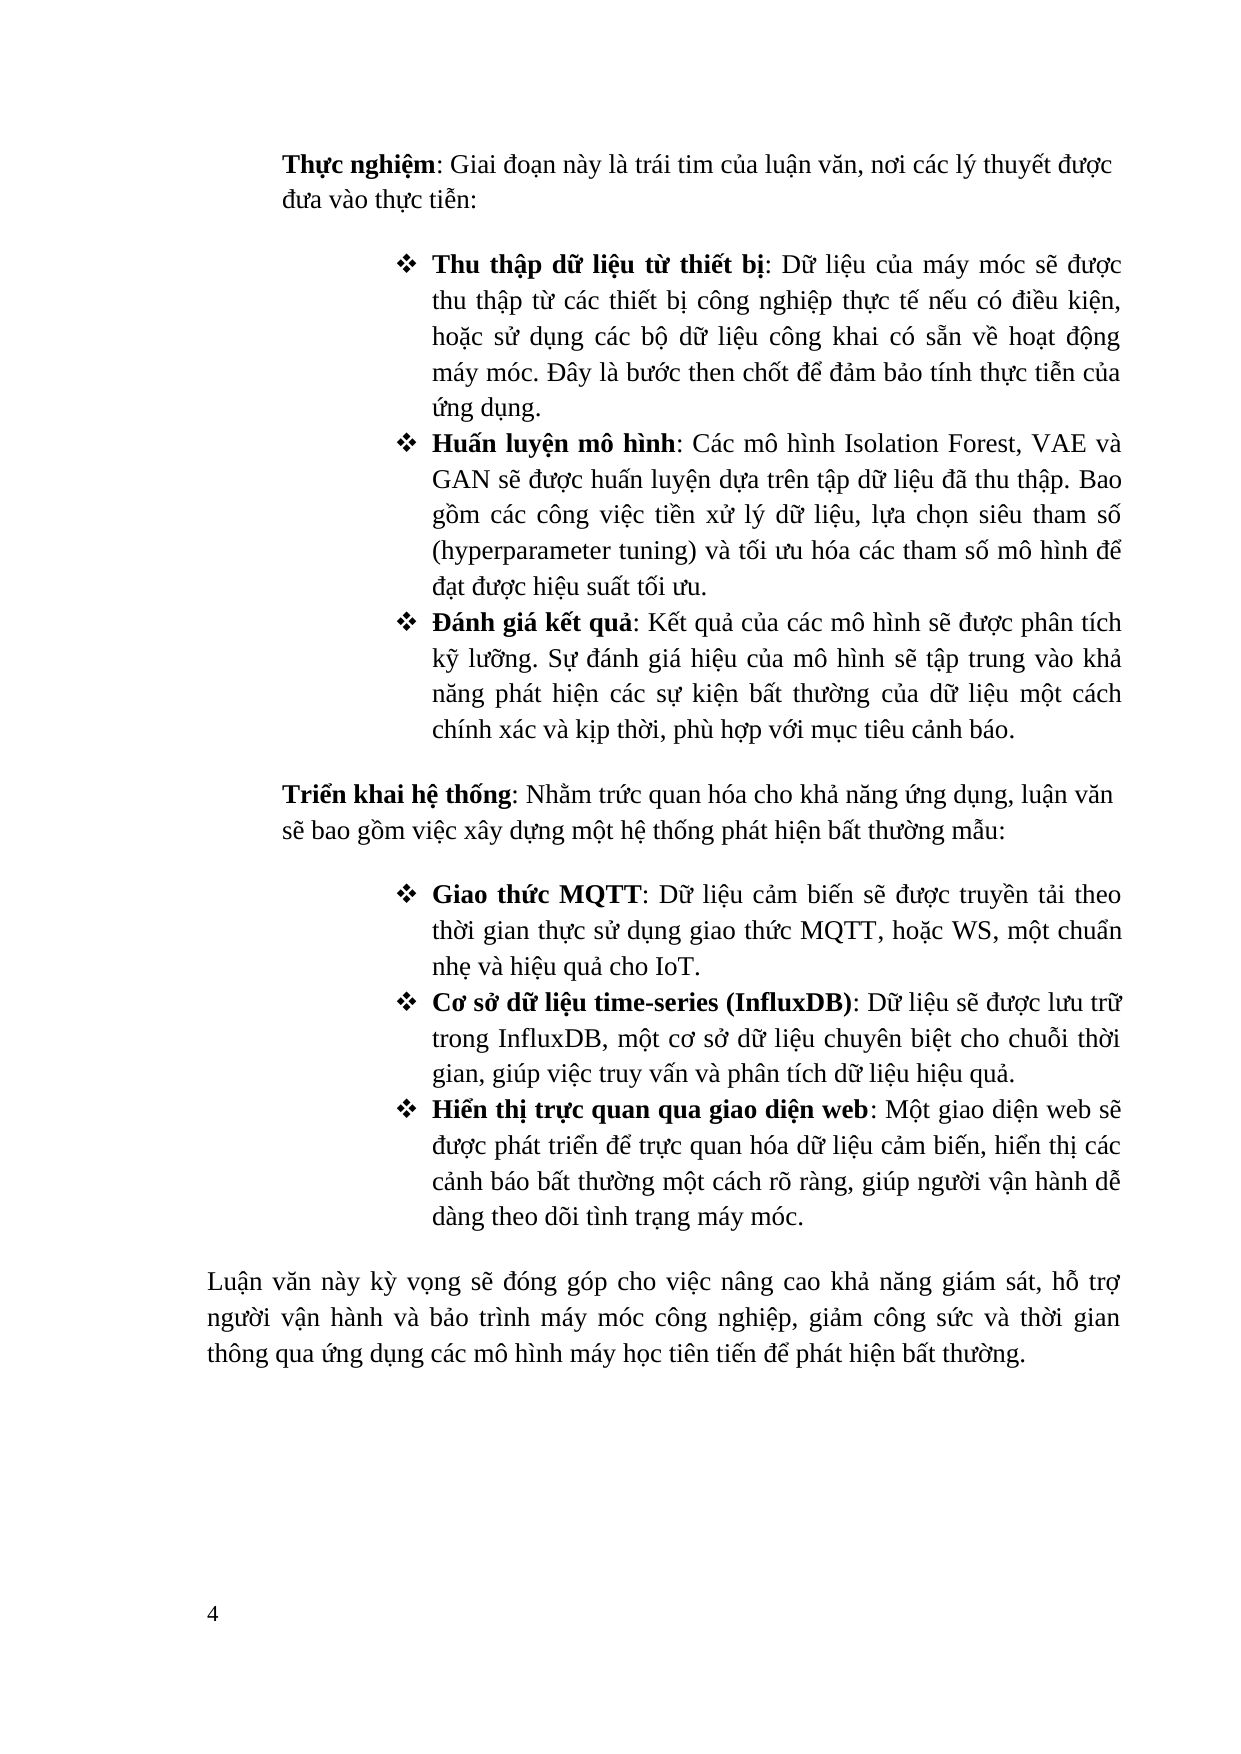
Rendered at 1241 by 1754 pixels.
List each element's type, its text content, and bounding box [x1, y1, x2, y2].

text Thực nghiệm: Giai đoạn này là trái tim của luận văn, nơi các lý thuyết được đưa vào thực tiễn: [282, 148, 1122, 214]
list Cơ sở dữ liệu time-series (InfluxDB): Dữ liệu sẽ được lưu trữ trong InfluxDB, một cơ sở dữ liệu chuyên biệt cho chuỗi thời gian, giúp việc truy vấn và phân tích dữ liệu hiệu quả. [394, 986, 1122, 1089]
list Giao thức MQTT: Dữ liệu cảm biến sẽ được truyền tải theo thời gian thực sử dụng giao thức MQTT, hoặc WS, một chuẩn nhẹ và hiệu quả cho IoT. [394, 879, 1122, 981]
list Huấn luyện mô hình: Các mô hình Isolation Forest, VAE và GAN sẽ được huấn luyện dựa trên tập dữ liệu đã thu thập. Bao gồm các công việc tiền xử lý dữ liệu, lựa chọn siêu tham số (hyperparameter tuning) và tối ưu hóa các tham số mô hình để đạt được hiệu suất tối ưu. [394, 427, 1122, 601]
list Hiển thị trực quan qua giao diện web: Một giao diện web sẽ được phát triển để trực quan hóa dữ liệu cảm biến, hiển thị các cảnh báo bất thường một cách rõ ràng, giúp người vận hành dễ dàng theo dõi tình trạng máy móc. [394, 1093, 1122, 1232]
list Đánh giá kết quả: Kết quả của các mô hình sẽ được phân tích kỹ lưỡng. Sự đánh giá hiệu của mô hình sẽ tập trung vào khả năng phát hiện các sự kiện bất thường của dữ liệu một cách chính xác và kịp thời, phù hợp với mục tiêu cảnh báo. [394, 606, 1122, 744]
list Thu thập dữ liệu từ thiết bị: Dữ liệu của máy móc sẽ được thu thập từ các thiết bị công nghiệp thực tế nếu có điều kiện, hoặc sử dụng các bộ dữ liệu công khai có sẵn về hoạt động máy móc. Đây là bước then chốt để đảm bảo tính thực tiễn của ứng dụng. [394, 248, 1122, 422]
text Luận văn này kỳ vọng sẽ đóng góp cho việc nâng cao khả năng giám sát, hỗ trợ người vận hành và bảo trình máy móc công nghiệp, giảm công sức và thời gian thông qua ứng dụng các mô hình máy học tiên tiến để phát hiện bất thường. [207, 1265, 1122, 1368]
text Triển khai hệ thống: Nhằm trức quan hóa cho khả năng ứng dụng, luận văn sẽ bao gồm việc xây dựng một hệ thống phát hiện bất thường mẫu: [282, 778, 1122, 845]
